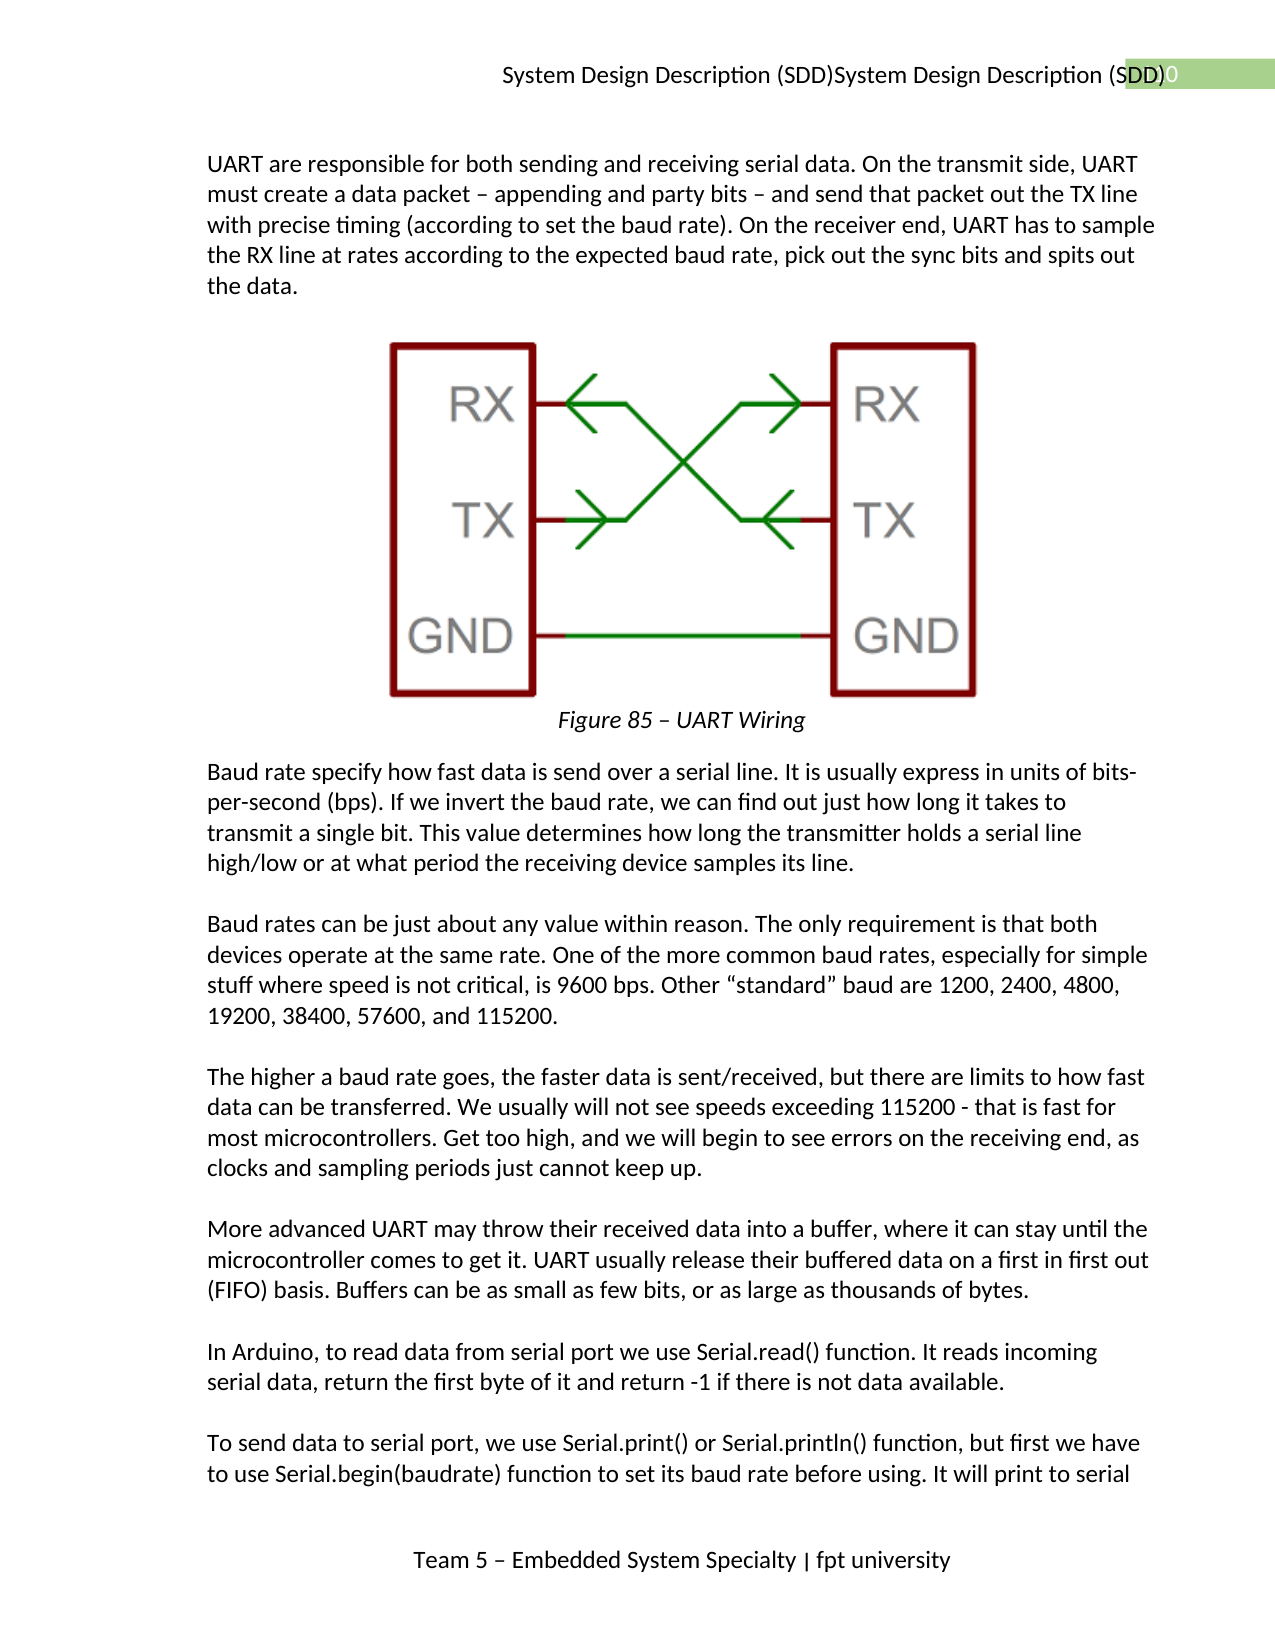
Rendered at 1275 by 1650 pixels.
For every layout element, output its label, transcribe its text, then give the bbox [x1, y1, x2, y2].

text Baud rate specify how fast data is send over a serial line. It is usually express in units of bits-per-second (bps). If we invert the baud rate, we can find out just how long it takes to transmit a single bit. This value determines how long the transmitter holds a serial line high/low or at what period the receiving device samples its line. [207, 756, 1157, 878]
text Figure 85 – UART Wiring [207, 704, 1157, 735]
text In Arduino, to read data from serial port we use Serial.read() function. It reads incoming serial data, return the first byte of it and return -1 if there is not data available. [207, 1336, 1157, 1397]
text The higher a baud rate goes, the faster data is sent/received, but there are limits to how fast data can be transferred. We usually will not see speeds exceeding 115200 - that is fast for most microcontrollers. Get too high, and we will begin to see errors on the receiving end, as clocks and sampling periods just cannot keep up. [207, 1061, 1157, 1183]
text Baud rates can be just about any value within reason. The only requirement is that both devices operate at the same rate. One of the more common baud rates, especially for simple stuff where speed is not critical, is 9600 bps. Other “standard” baud are 1200, 2400, 4800, 19200, 38400, 57600, and 115200. [207, 908, 1157, 1030]
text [207, 1427, 1157, 1488]
text UART are responsible for both sending and receiving serial data. On the transmit side, UART must create a data packet – appending and party bits – and send that packet out the TX line with precise timing (according to set the baud rate). On the receiver end, UART has to sample the RX line at rates according to the expected baud rate, pick out the sync bits and spits out the data. [207, 148, 1157, 300]
text More advanced UART may throw their received data into a buffer, where it can stay until the microcontroller comes to get it. UART usually release their buffered data on a first in first out (FIFO) basis. Buffers can be as small as few bits, or as large as thousands of bytes. [207, 1213, 1157, 1305]
picture [374, 330, 990, 705]
